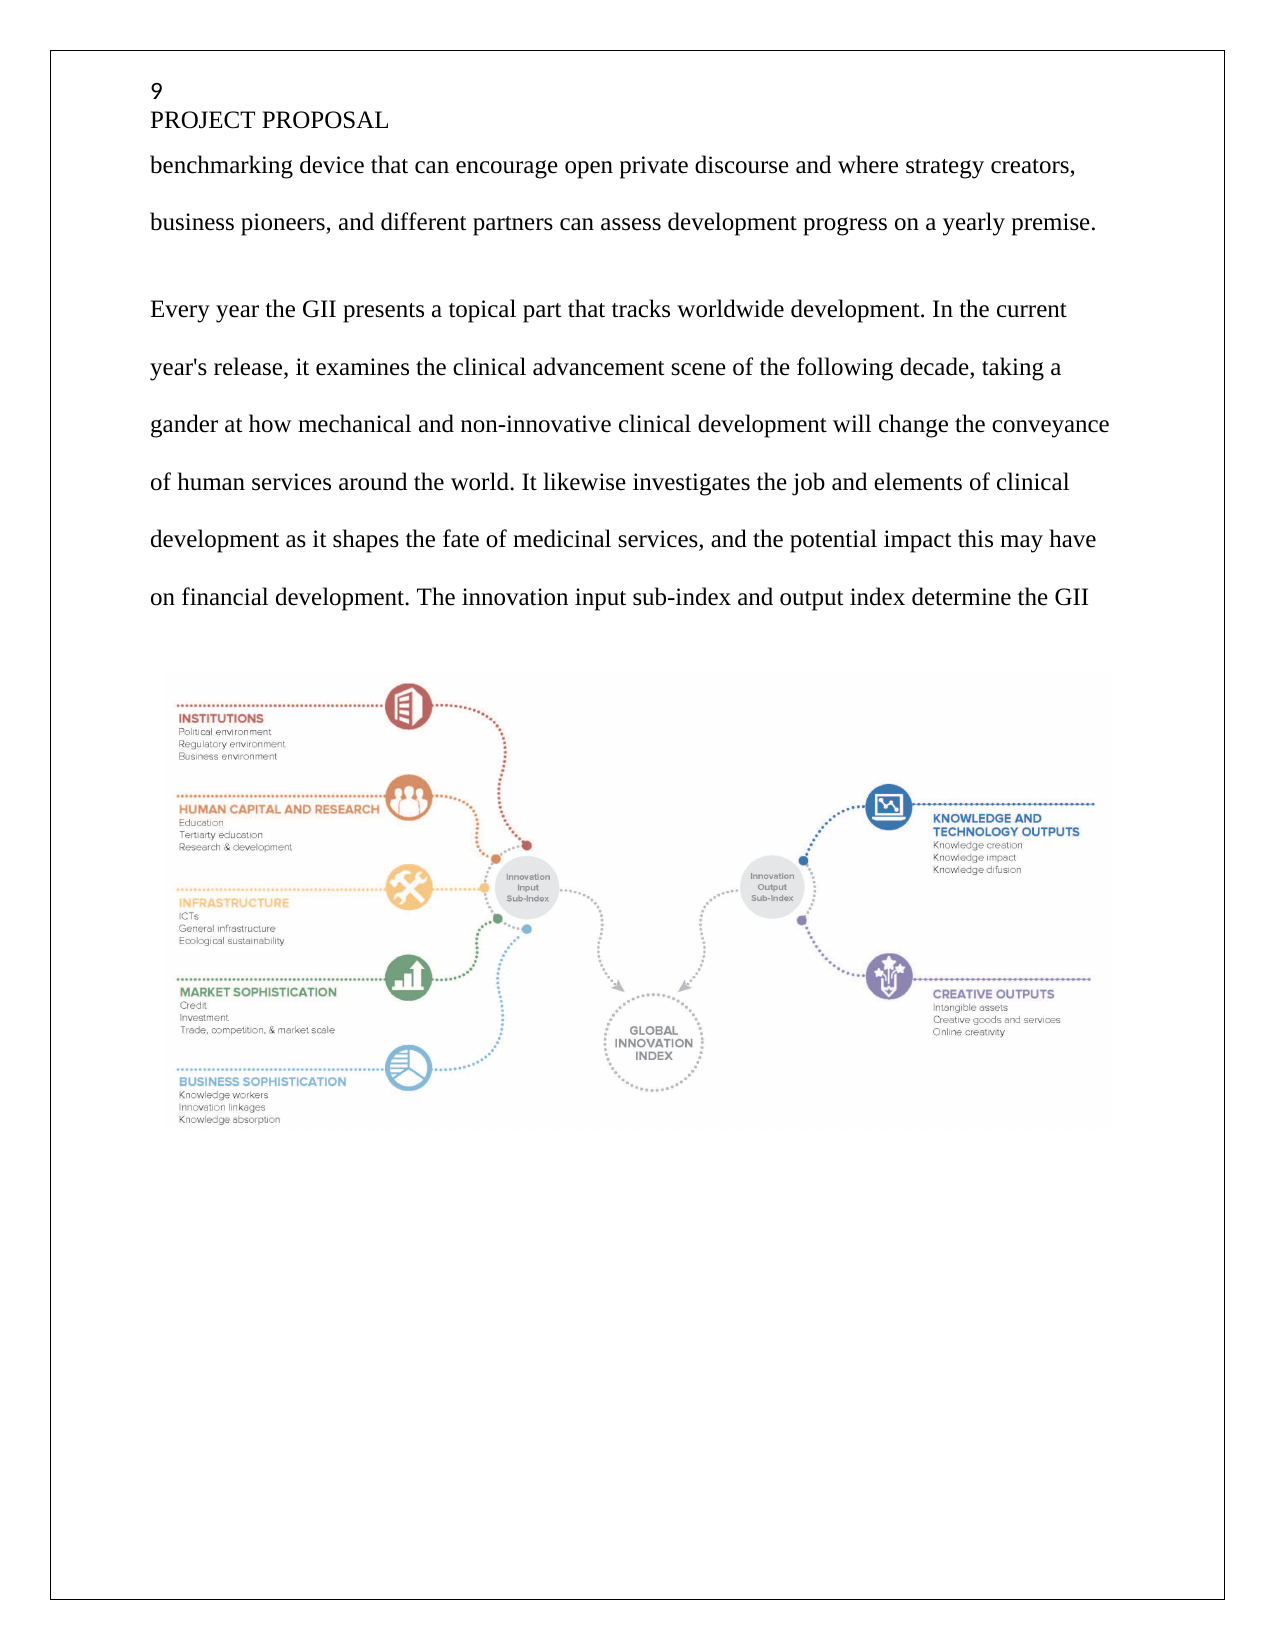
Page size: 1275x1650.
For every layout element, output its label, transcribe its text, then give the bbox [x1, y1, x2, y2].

picture [163, 668, 1112, 1132]
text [150, 150, 1125, 236]
text Every year the GII presents a topical part that tracks worldwide development. In the current year's release, it examines the clinical advancement scene of the following decade, taking a gander at how mechanical and non-innovative clinical development will change the conveyance of human services around the world. It likewise investigates the job and elements of clinical development as it shapes the fate of medicinal services, and the potential impact this may have on financial development. The innovation input sub-index and output index determine the GII [150, 294, 1125, 610]
